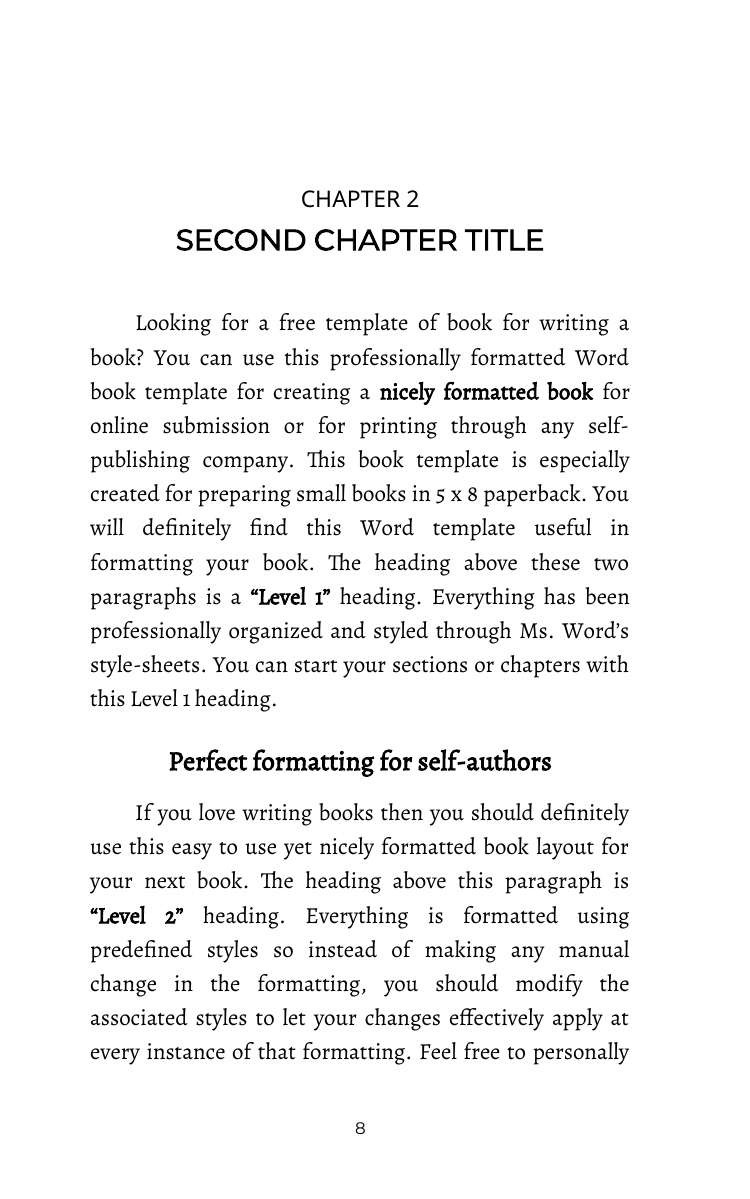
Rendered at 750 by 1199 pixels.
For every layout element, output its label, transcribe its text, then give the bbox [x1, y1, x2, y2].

subtitle Perfect formatting for self-authors [90, 742, 630, 779]
subtitle Second Chapter Title [135, 222, 585, 257]
text Looking for a free template of book for writing a book? You can use this professionally formatted Word book template for creating a nicely formatted book for online submission or for printing through any self-publishing company. This book template is especially created for preparing small books in 5 x 8 paperback. You will definitely find this Word template useful in formatting your book. The heading above these two paragraphs is a “Level 1” heading. Everything has been professionally organized and styled through Ms. Word’s style-sheets. You can start your sections or chapters with this Level 1 heading. [90, 307, 630, 714]
text Chapter 2 [90, 183, 630, 214]
